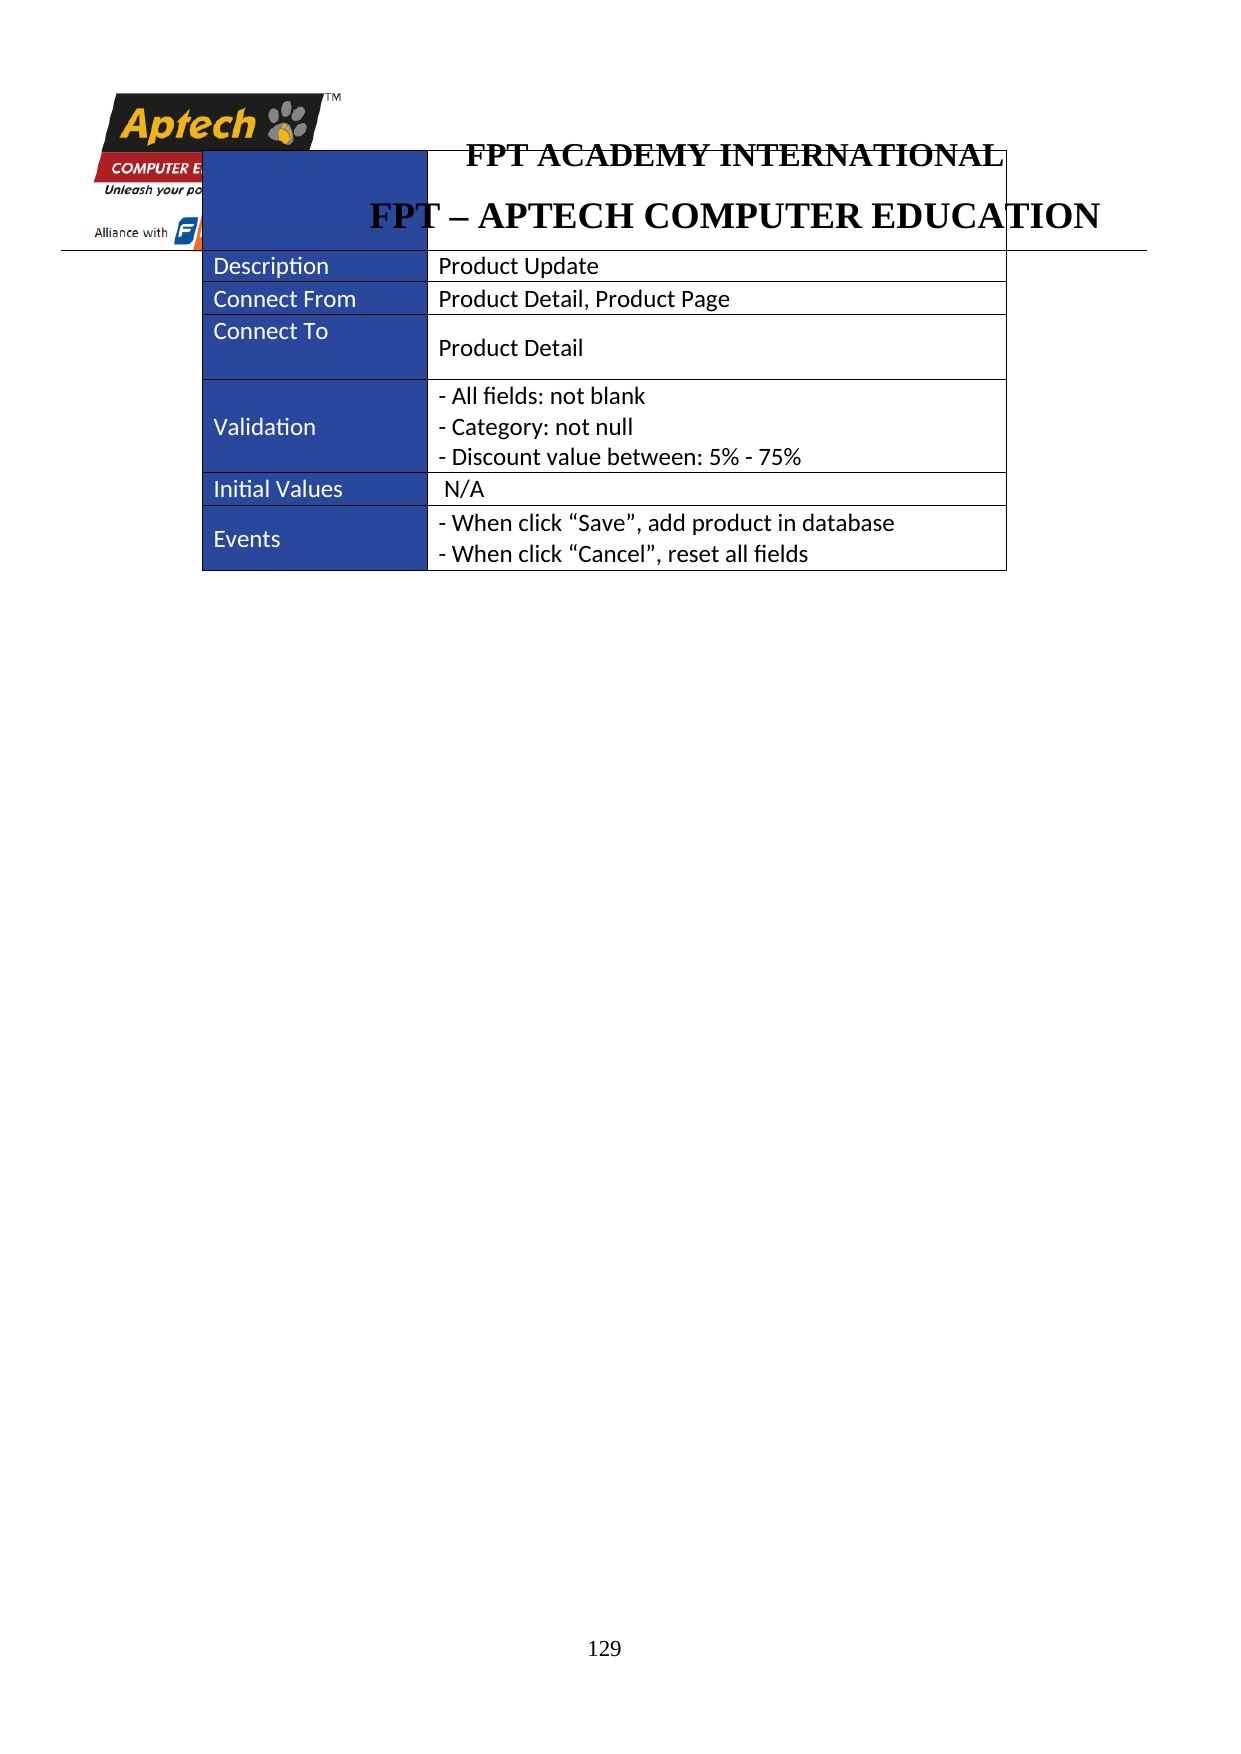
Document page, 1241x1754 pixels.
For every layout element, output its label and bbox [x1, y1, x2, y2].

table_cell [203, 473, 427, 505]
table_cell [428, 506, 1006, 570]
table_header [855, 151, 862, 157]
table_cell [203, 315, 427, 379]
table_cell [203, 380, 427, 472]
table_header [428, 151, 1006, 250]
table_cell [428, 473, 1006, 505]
picture [90, 251, 202, 256]
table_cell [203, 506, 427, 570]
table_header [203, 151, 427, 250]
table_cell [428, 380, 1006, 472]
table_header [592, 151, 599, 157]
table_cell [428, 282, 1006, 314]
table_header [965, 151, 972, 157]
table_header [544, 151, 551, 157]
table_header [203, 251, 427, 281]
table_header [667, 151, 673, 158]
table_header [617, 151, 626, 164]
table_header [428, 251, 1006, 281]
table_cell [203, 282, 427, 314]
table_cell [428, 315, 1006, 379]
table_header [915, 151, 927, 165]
picture [90, 86, 344, 250]
